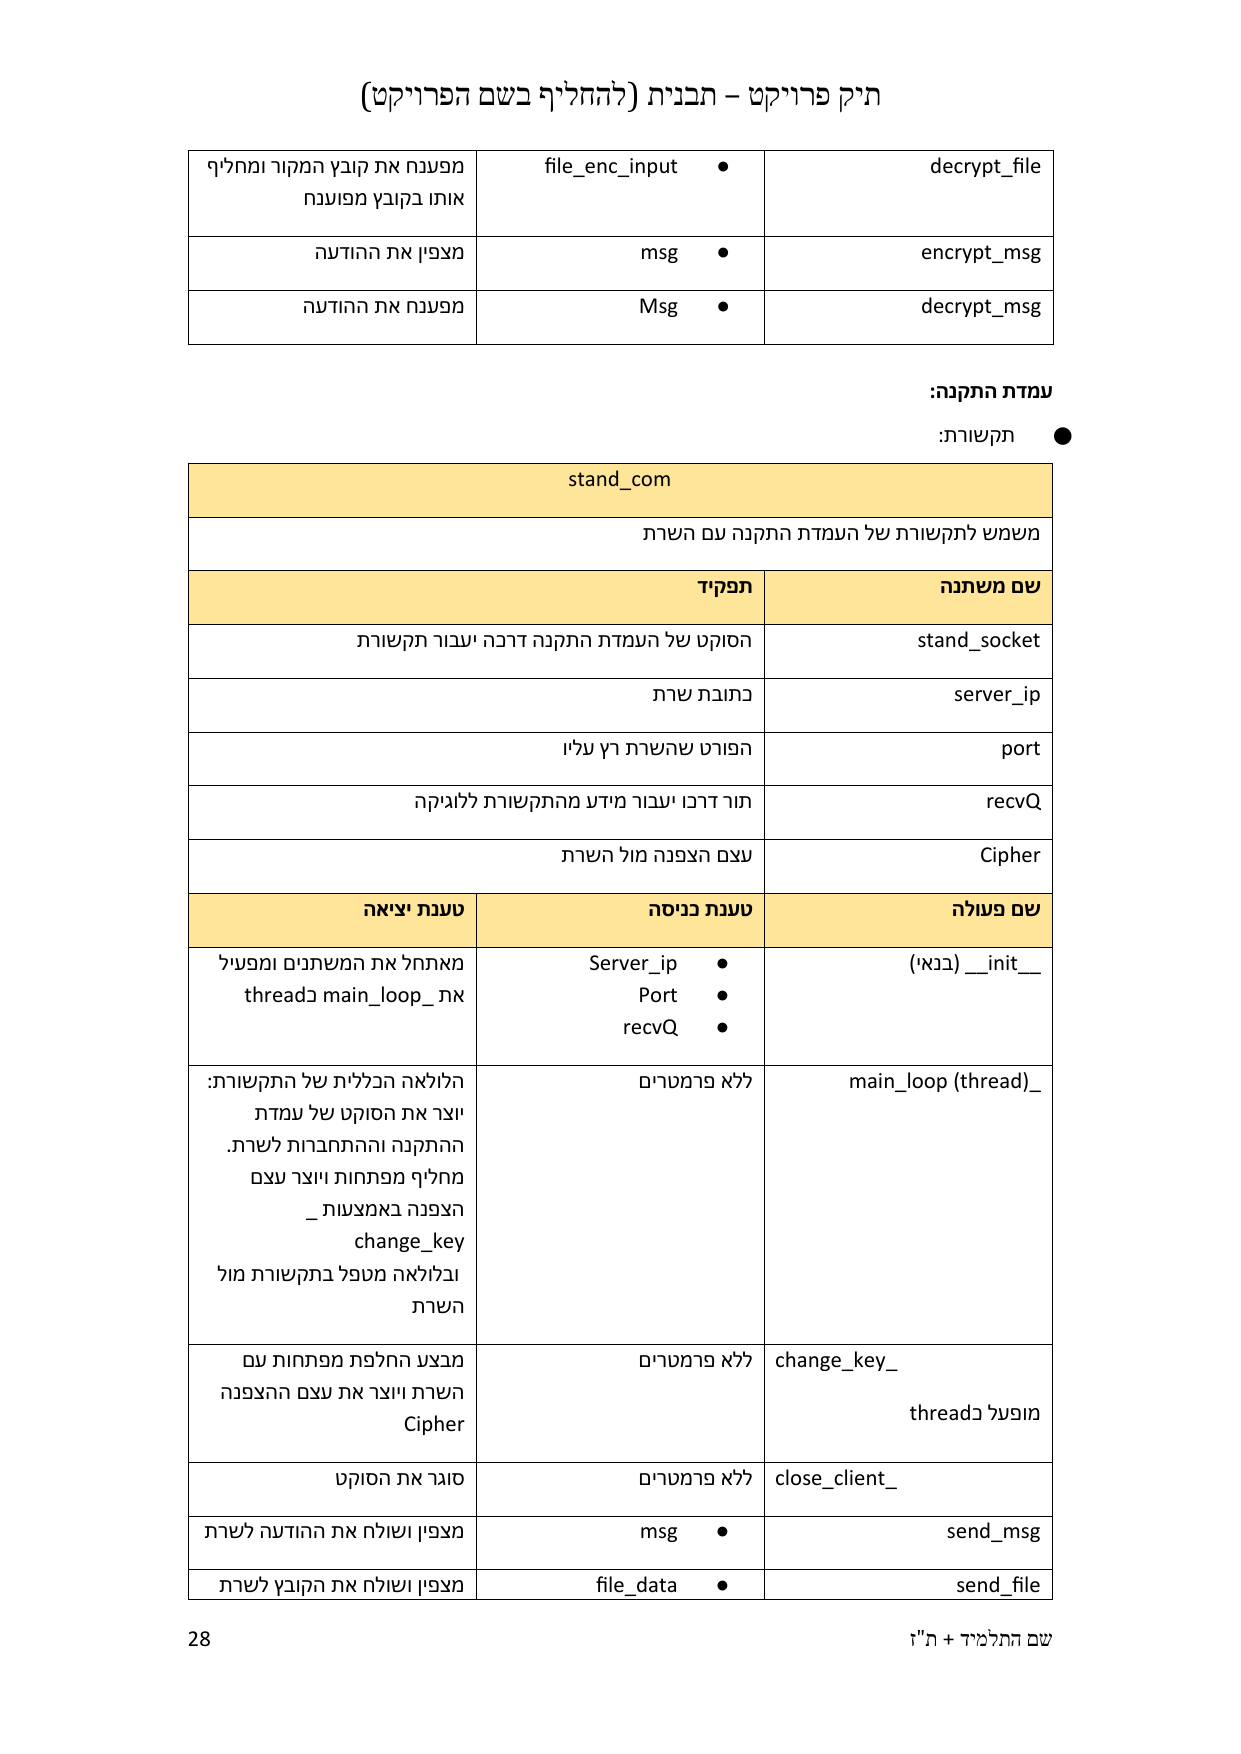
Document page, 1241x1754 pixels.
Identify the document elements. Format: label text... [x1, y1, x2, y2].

table_cell server_ip [765, 679, 1052, 732]
table_cell מצפין את ההודעה [189, 237, 476, 290]
table_cell טענת יציאה [189, 894, 476, 947]
table_cell מבצע החלפת מפתחות עם השרת ויוצר את עצם ההצפנה Cipher [189, 1345, 476, 1462]
table_cell recvQ [765, 786, 1052, 839]
table_cell __init__ (בנאי) [765, 948, 1052, 1065]
table_cell שם משתנה [765, 571, 1052, 624]
table_cell כתובת שרת [189, 679, 764, 732]
table_cell עצם הצפנה מול השרת [189, 840, 764, 893]
table_cell send_msg [765, 1517, 1052, 1569]
table_cell _main_loop (thread) [765, 1066, 1052, 1344]
table_cell decrypt_file [765, 151, 1053, 236]
table_cell מצפין ושולח את ההודעה לשרת [189, 1517, 476, 1569]
table_cell משמש לתקשורת של העמדת התקנה עם השרת [189, 518, 1052, 570]
table_cell Cipher [765, 840, 1052, 893]
table_cell ללא פרמטרים [477, 1345, 764, 1462]
list תקשורת: [187, 409, 1053, 456]
table_cell הפורט שהשרת רץ עליו [189, 733, 764, 785]
table_cell file_enc_input [477, 151, 764, 236]
table_cell ללא פרמטרים [477, 1066, 764, 1344]
table_cell מפענח את קובץ המקור ומחליף אותו בקובץ מפוענח [189, 151, 476, 236]
text עמדת התקנה: [187, 377, 1053, 405]
table_cell הלולאה הכללית של התקשורת: יוצר את הסוקט של עמדת ההתקנה וההתחברות לשרת. מחליף מפתחות ויוצר עצם הצפנה באמצעות _change_key ובלולאה מטפל בתקשורת מול השרת [189, 1066, 476, 1344]
table_cell msg [477, 1517, 764, 1569]
table_cell _close_client [765, 1463, 1052, 1516]
table_cell הסוקט של העמדת התקנה דרכה יעבור תקשורת [189, 625, 764, 678]
table_cell שם פעולה [765, 894, 1052, 947]
table_cell סוגר את הסוקט [189, 1463, 476, 1516]
table_cell תור דרכו יעבור מידע מהתקשורת ללוגיקה [189, 786, 764, 839]
table_cell Msg [477, 291, 764, 343]
table_cell send_file [765, 1570, 1052, 1598]
table_cell מאתחל את המשתנים ומפעיל את _main_loop כthread [189, 948, 476, 1065]
table_cell stand_socket [765, 625, 1052, 678]
table_cell תפקיד [189, 571, 764, 624]
table_cell מפענח את ההודעה [189, 291, 476, 343]
table_cell file_data [477, 1570, 764, 1598]
table_header stand_com [189, 464, 1052, 517]
table_cell encrypt_msg [765, 237, 1053, 290]
table_cell ללא פרמטרים [477, 1463, 764, 1516]
table_cell msg [477, 237, 764, 290]
table_cell מצפין ושולח את הקובץ לשרת [189, 1570, 476, 1598]
table_cell decrypt_msg [765, 291, 1053, 343]
table_cell _change_key מופעל כthread [765, 1345, 1052, 1462]
table_cell טענת כניסה [477, 894, 764, 947]
table_cell Server_ip Port recvQ [477, 948, 764, 1065]
table_cell port [765, 733, 1052, 785]
